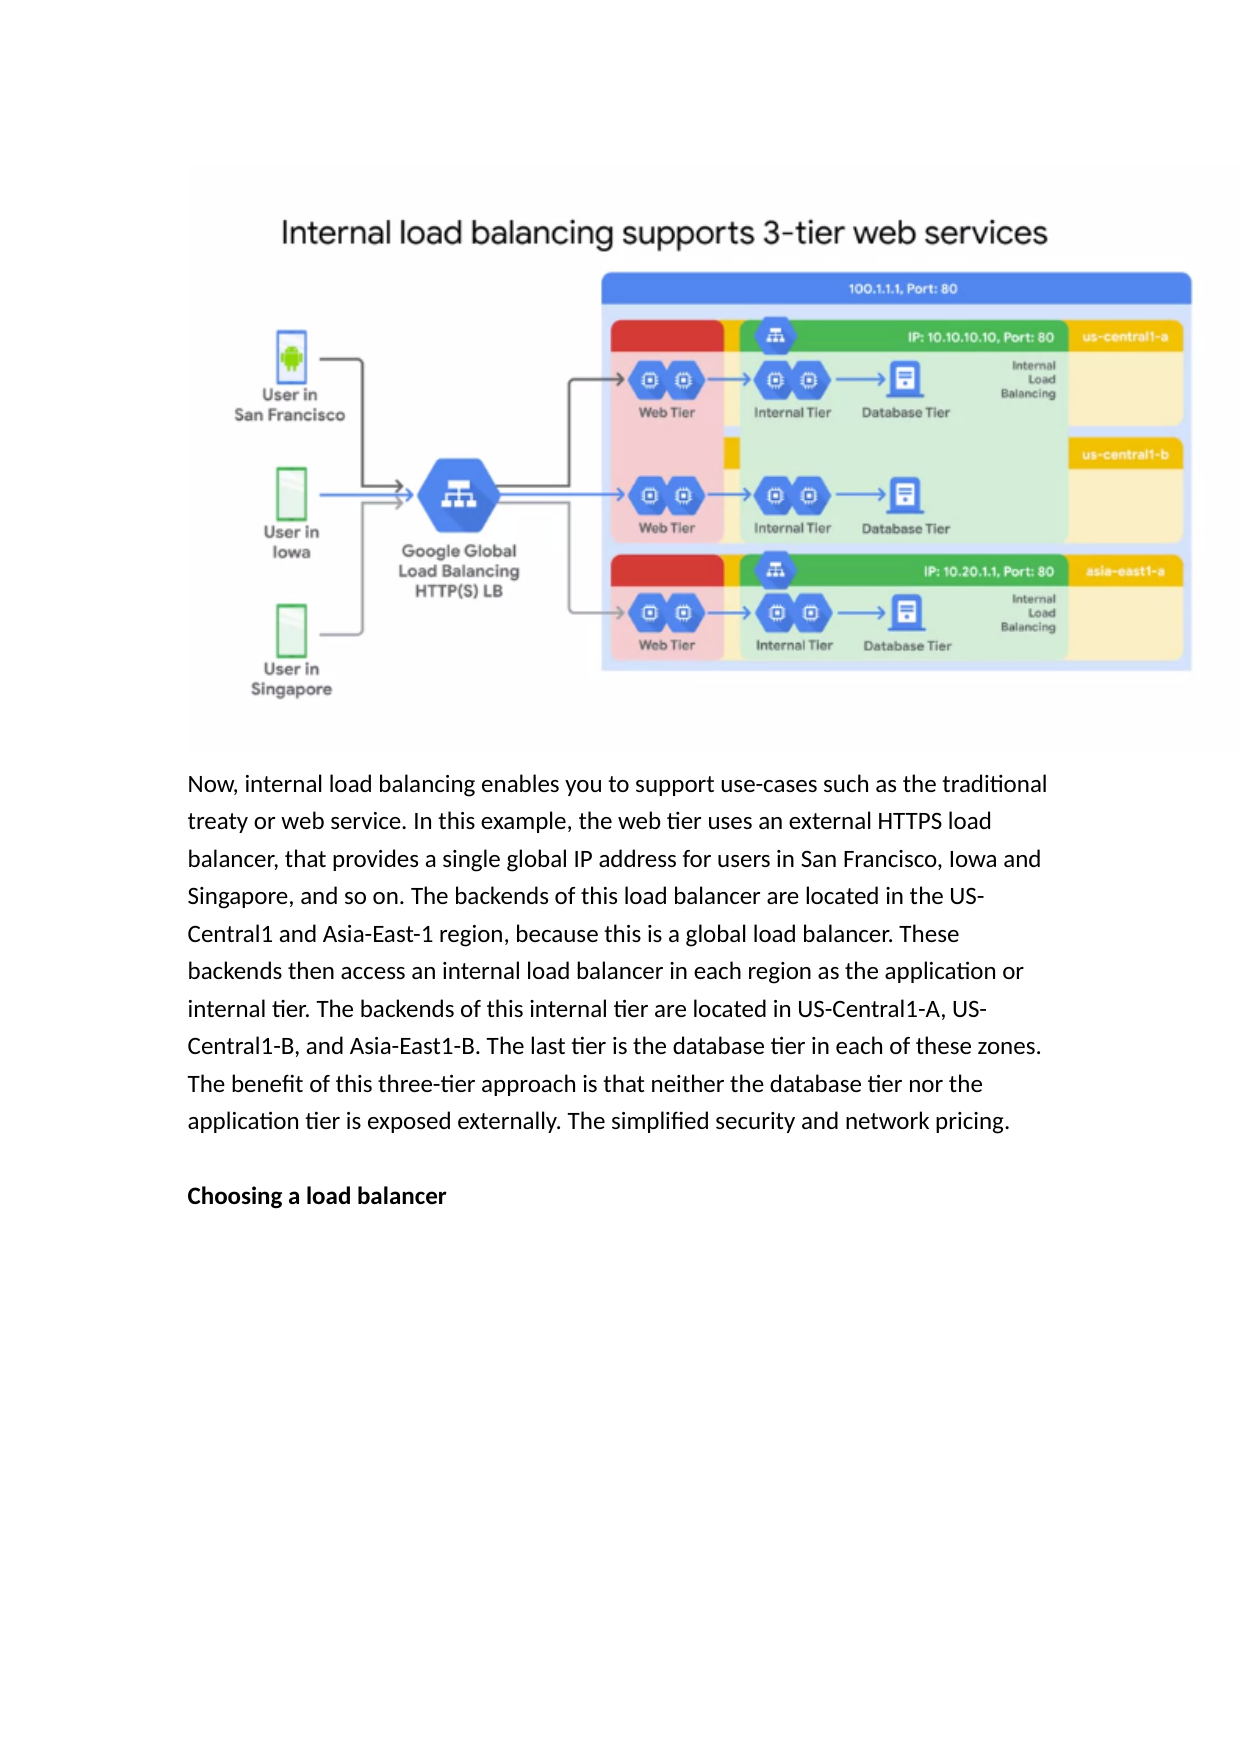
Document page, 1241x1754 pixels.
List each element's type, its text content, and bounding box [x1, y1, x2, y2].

picture [187, 164, 1241, 751]
text Choosing a load balancer [187, 1177, 1053, 1214]
text Now, internal load balancing enables you to support use-cases such as the traditional treaty or web service. In this example, the web tier uses an external HTTPS load balancer, that provides a single global IP address for users in San Francisco, Iowa and Singapore, and so on. The backends of this load balancer are located in the US-Central1 and Asia-East-1 region, because this is a global load balancer. These backends then access an internal load balancer in each region as the application or internal tier. The backends of this internal tier are located in US-Central1-A, US-Central1-B, and Asia-East1-B. The last tier is the database tier in each of these zones. The benefit of this three-tier approach is that neither the database tier nor the application tier is exposed externally. The simplified security and network pricing. [187, 764, 1053, 1139]
